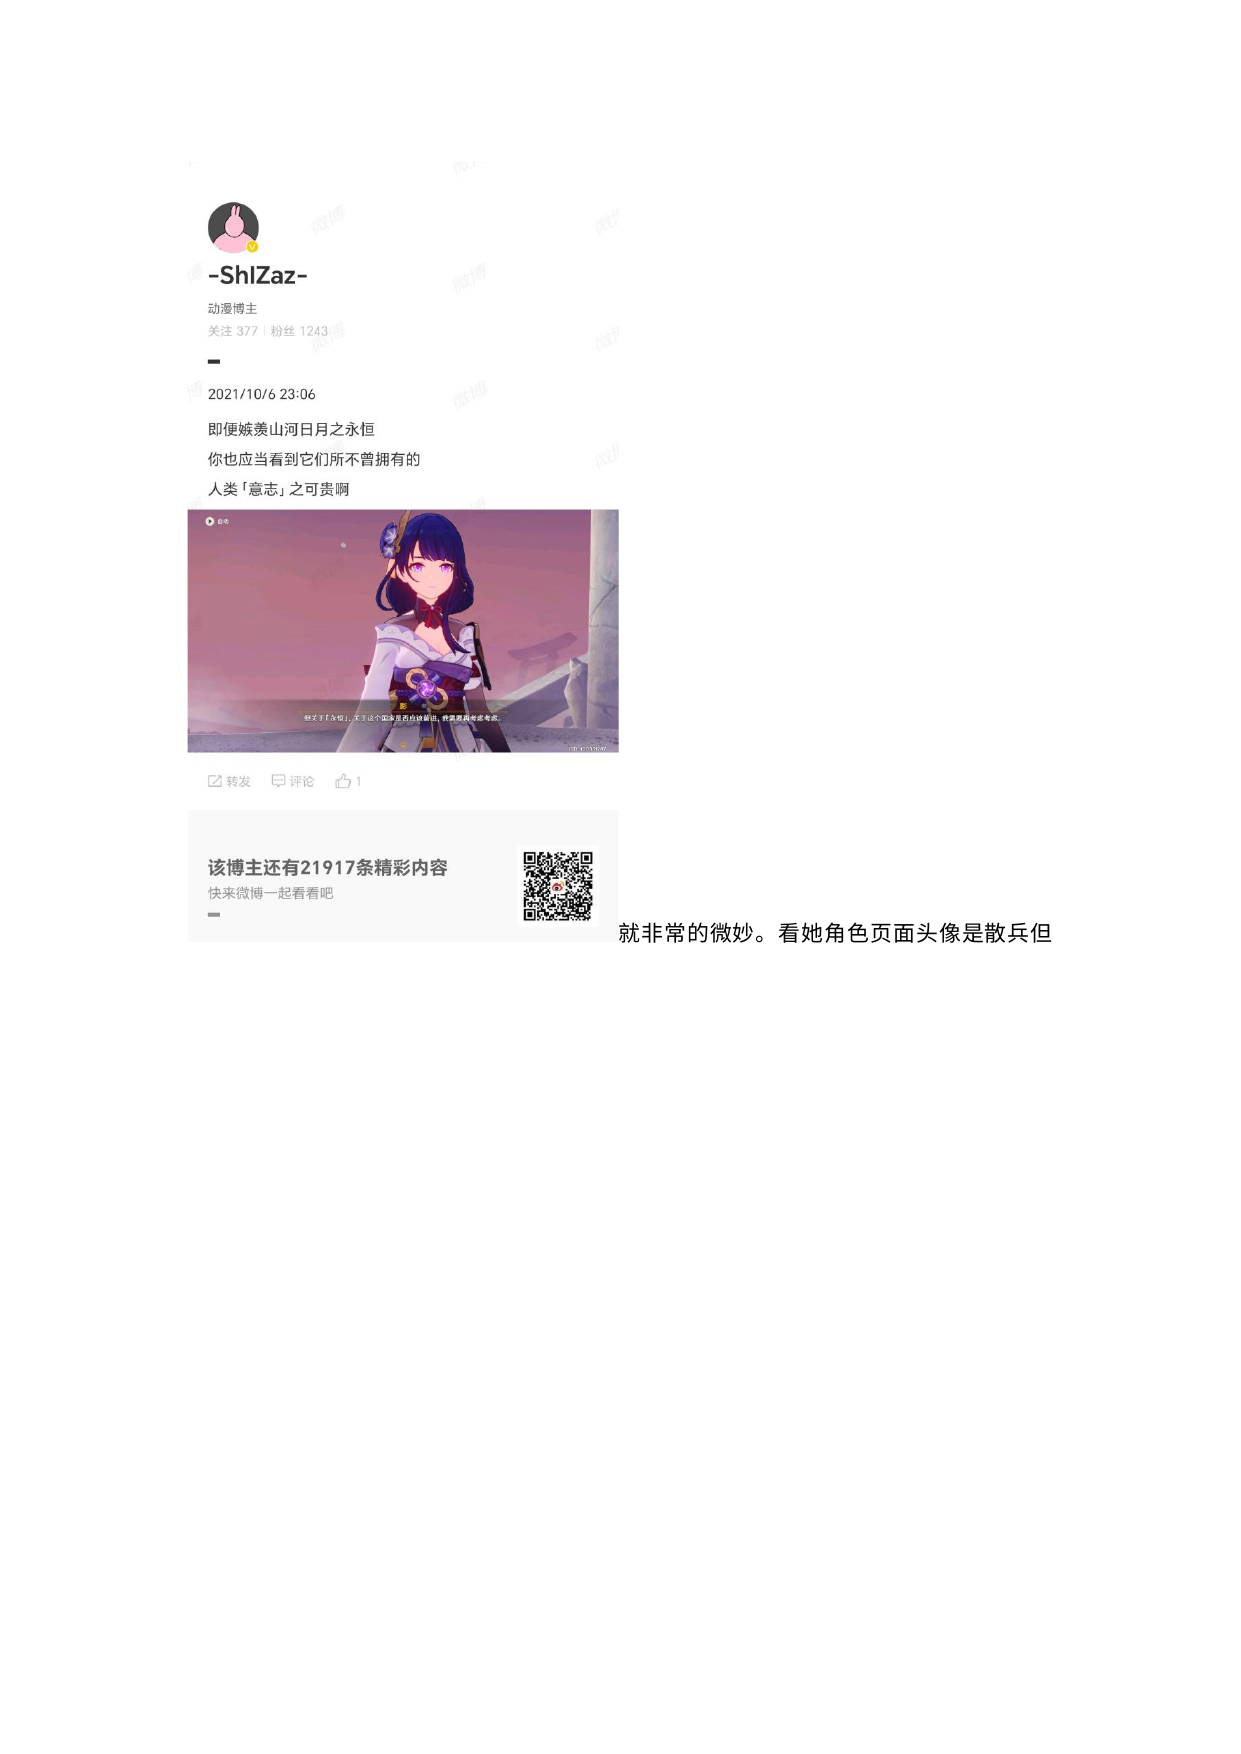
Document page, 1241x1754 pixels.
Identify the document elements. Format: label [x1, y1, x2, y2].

text [187, 162, 1053, 974]
picture [187, 162, 619, 942]
